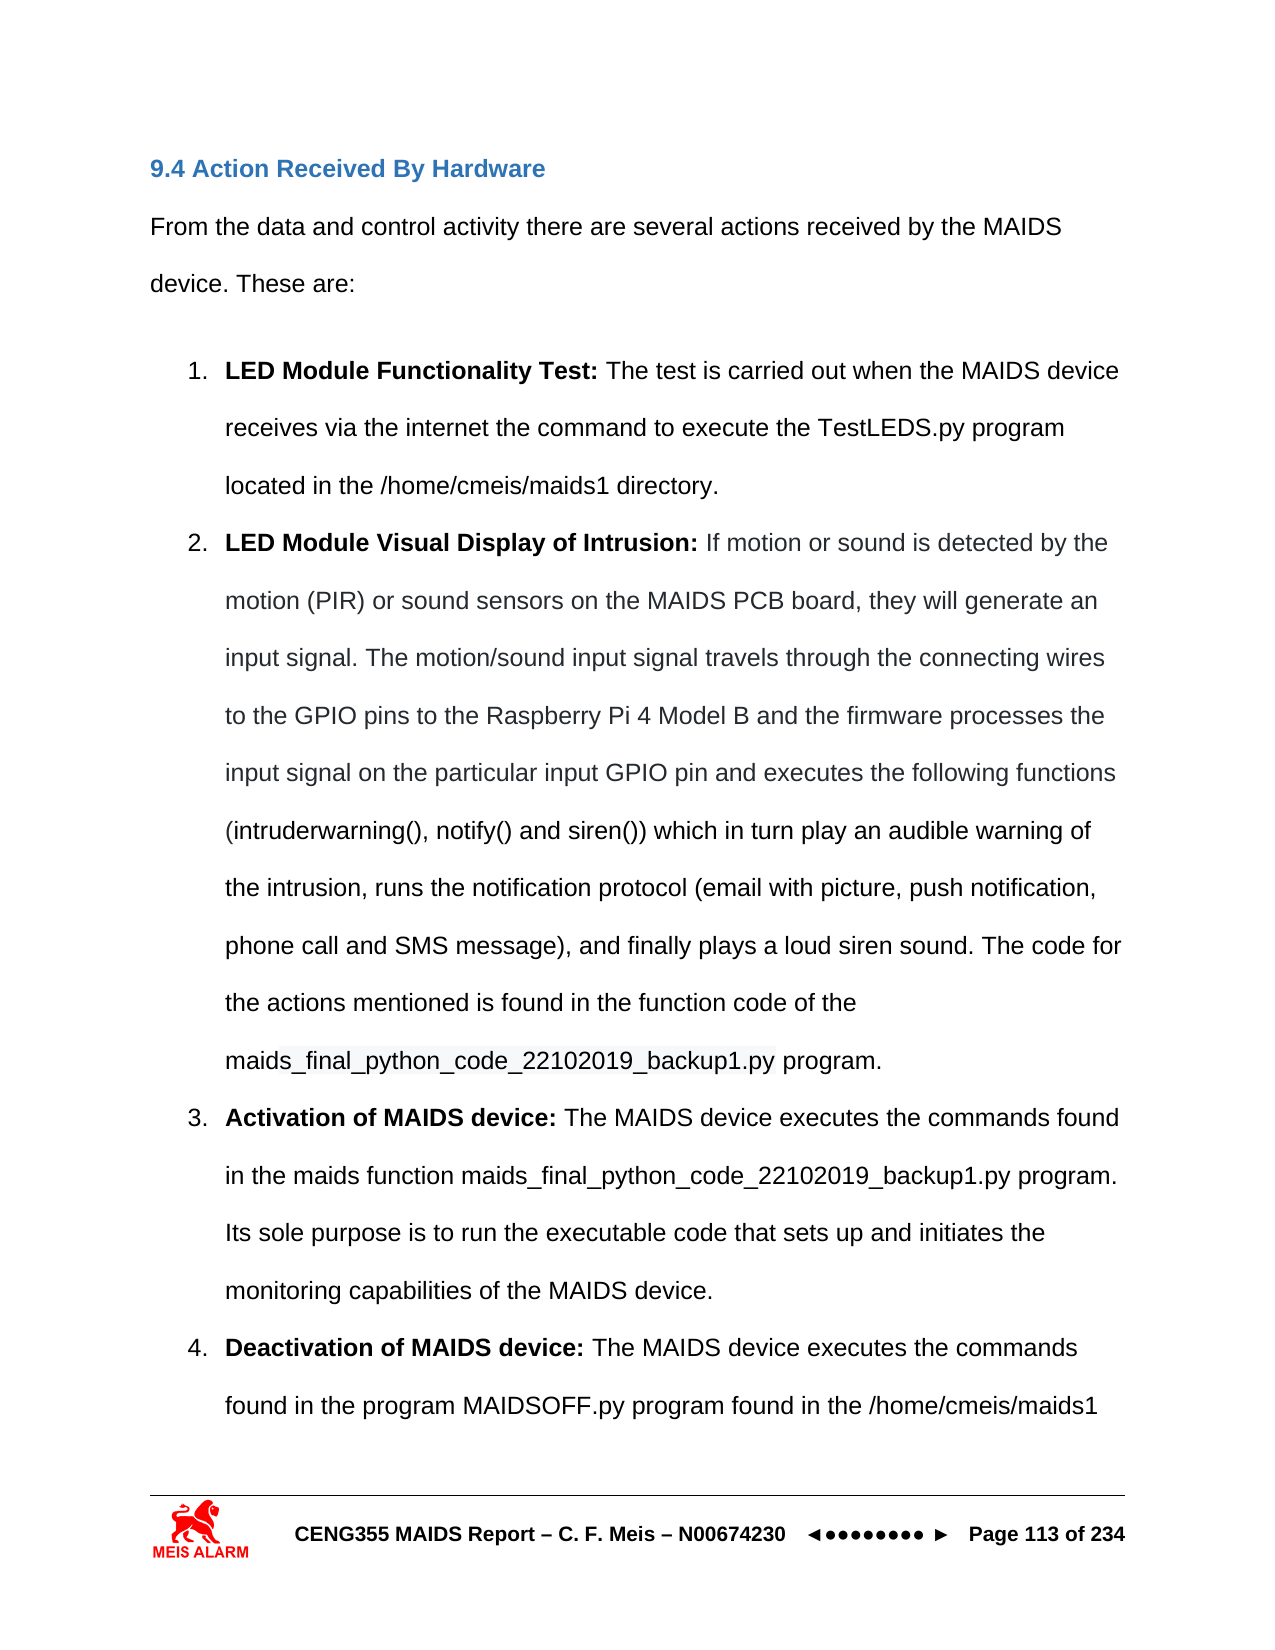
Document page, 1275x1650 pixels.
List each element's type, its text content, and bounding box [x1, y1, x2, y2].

list LED Module Visual Display of Intrusion: If motion or sound is detected by the motion (PIR) or sound sensors on the MAIDS PCB board, they will generate an input signal. The motion/sound input signal travels through the connecting wires to the GPIO pins to the Raspberry Pi 4 Model B and the firmware processes the input signal on the particular input GPIO pin and executes the following functions (intruderwarning(), notify() and siren()) which in turn play an audible warning of the intrusion, runs the notification protocol (email with picture, push notification, phone call and SMS message), and finally plays a loud siren sound. The code for the actions mentioned is found in the function code of the maids_final_python_code_22102019_backup1.py program. [187, 528, 1125, 1074]
picture [150, 1498, 253, 1561]
text From the data and control activity there are several actions received by the MAIDS device. These are: [150, 212, 1125, 298]
subtitle 9.4 Action Received By Hardware [150, 154, 1125, 183]
list Activation of MAIDS device: The MAIDS device executes the commands found in the maids function maids_final_python_code_22102019_backup1.py program. Its sole purpose is to run the executable code that sets up and initiates the monitoring capabilities of the MAIDS device. [187, 1103, 1125, 1304]
list LED Module Functionality Test: The test is carried out when the MAIDS device receives via the internet the command to execute the TestLEDS.py program located in the /home/cmeis/maids1 directory. [187, 356, 1125, 499]
